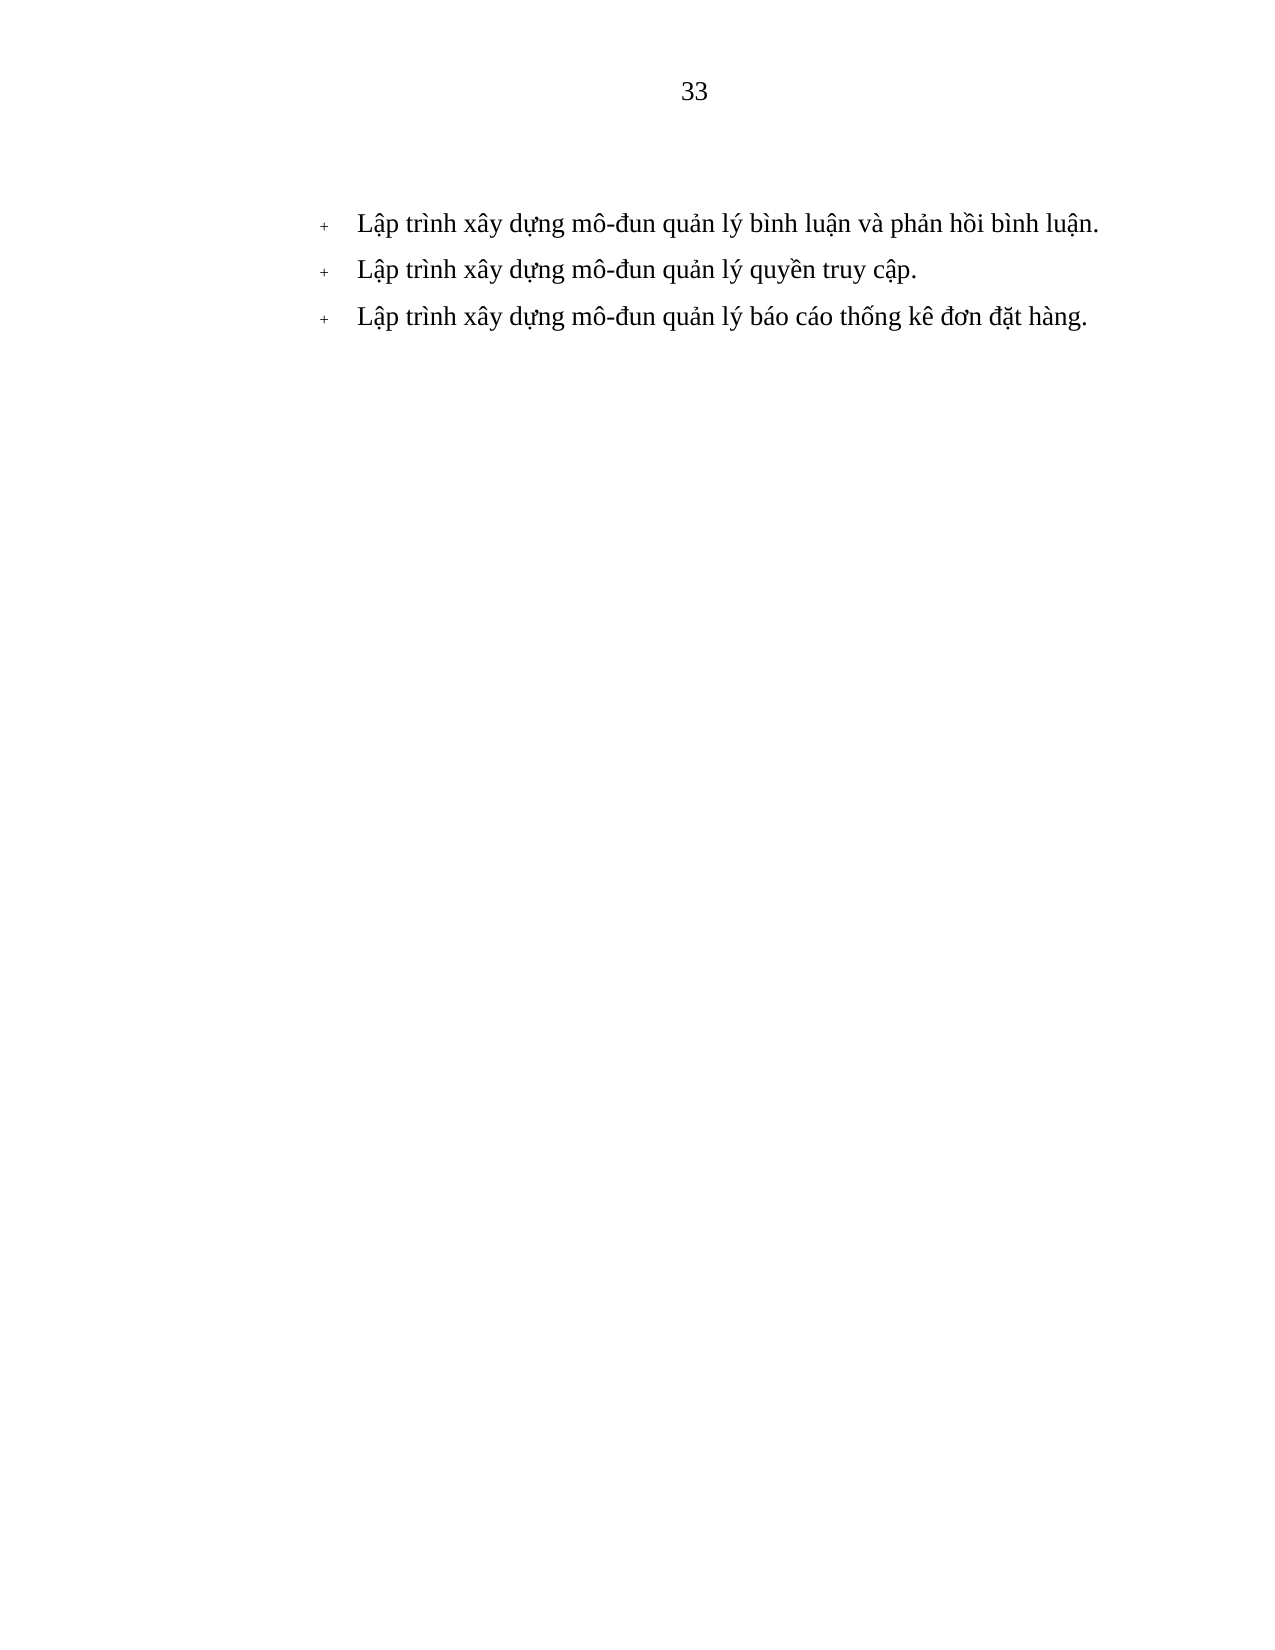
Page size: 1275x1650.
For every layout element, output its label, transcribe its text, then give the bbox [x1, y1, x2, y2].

list Lập trình xây dựng mô-đun quản lý quyền truy cập. [319, 253, 1157, 284]
list Lập trình xây dựng mô-đun quản lý bình luận và phản hồi bình luận. [319, 207, 1157, 238]
list Lập trình xây dựng mô-đun quản lý báo cáo thống kê đơn đặt hàng. [319, 300, 1157, 331]
